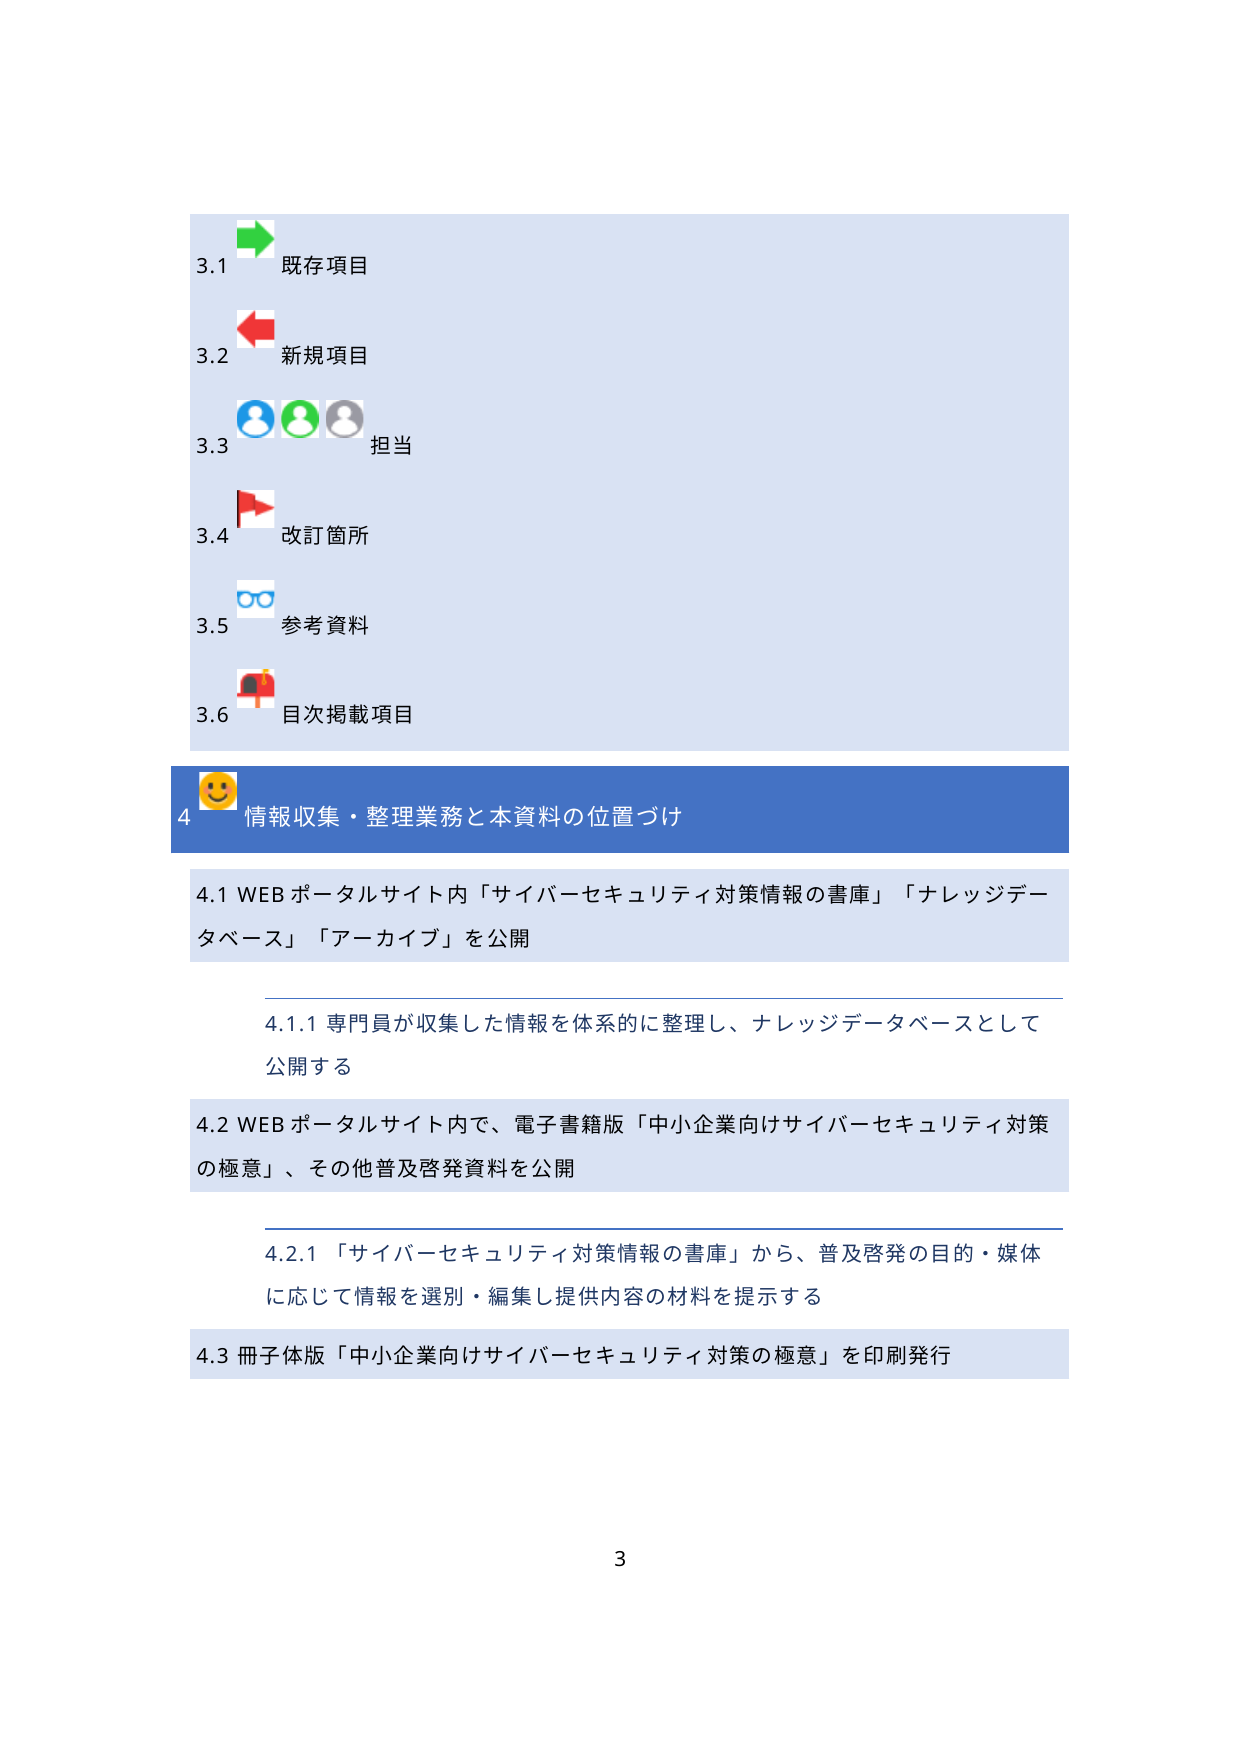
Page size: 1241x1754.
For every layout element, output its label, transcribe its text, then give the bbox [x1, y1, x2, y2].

text 既存項目 [196, 220, 1063, 295]
picture [281, 400, 319, 438]
text 参考資料 [196, 574, 1063, 655]
text 情報収集・整理業務と本資料の位置づけ [177, 772, 1063, 847]
text 目次掲載項目 [196, 663, 1063, 745]
text Webポータルサイト内「サイバーセキュリティ対策情報の書庫」「ナレッジデータベース」「アーカイブ」を公開 [196, 875, 1063, 956]
text 冊子体版「中小企業向けサイバーセキュリティ対策の極意」を印刷発行 [196, 1335, 1063, 1373]
text 「サイバーセキュリティ対策情報の書庫」から、普及啓発の目的・媒体に応じて情報を選別・編集し提供内容の材料を提示する [265, 1230, 1063, 1314]
text 担当 [196, 394, 1063, 475]
text Webポータルサイト内で、電子書籍版「中小企業向けサイバーセキュリティ対策の極意」、その他普及啓発資料を公開 [196, 1105, 1063, 1186]
picture [237, 310, 275, 348]
text 新規項目 [196, 304, 1063, 385]
picture [326, 400, 364, 438]
picture [237, 490, 275, 528]
text 改訂箇所 [196, 484, 1063, 565]
picture [237, 669, 275, 708]
picture [237, 220, 275, 258]
text 専門員が収集した情報を体系的に整理し、ナレッジデータベースとして公開する [265, 999, 1063, 1084]
picture [237, 580, 275, 618]
picture [237, 400, 275, 438]
picture [199, 772, 237, 810]
